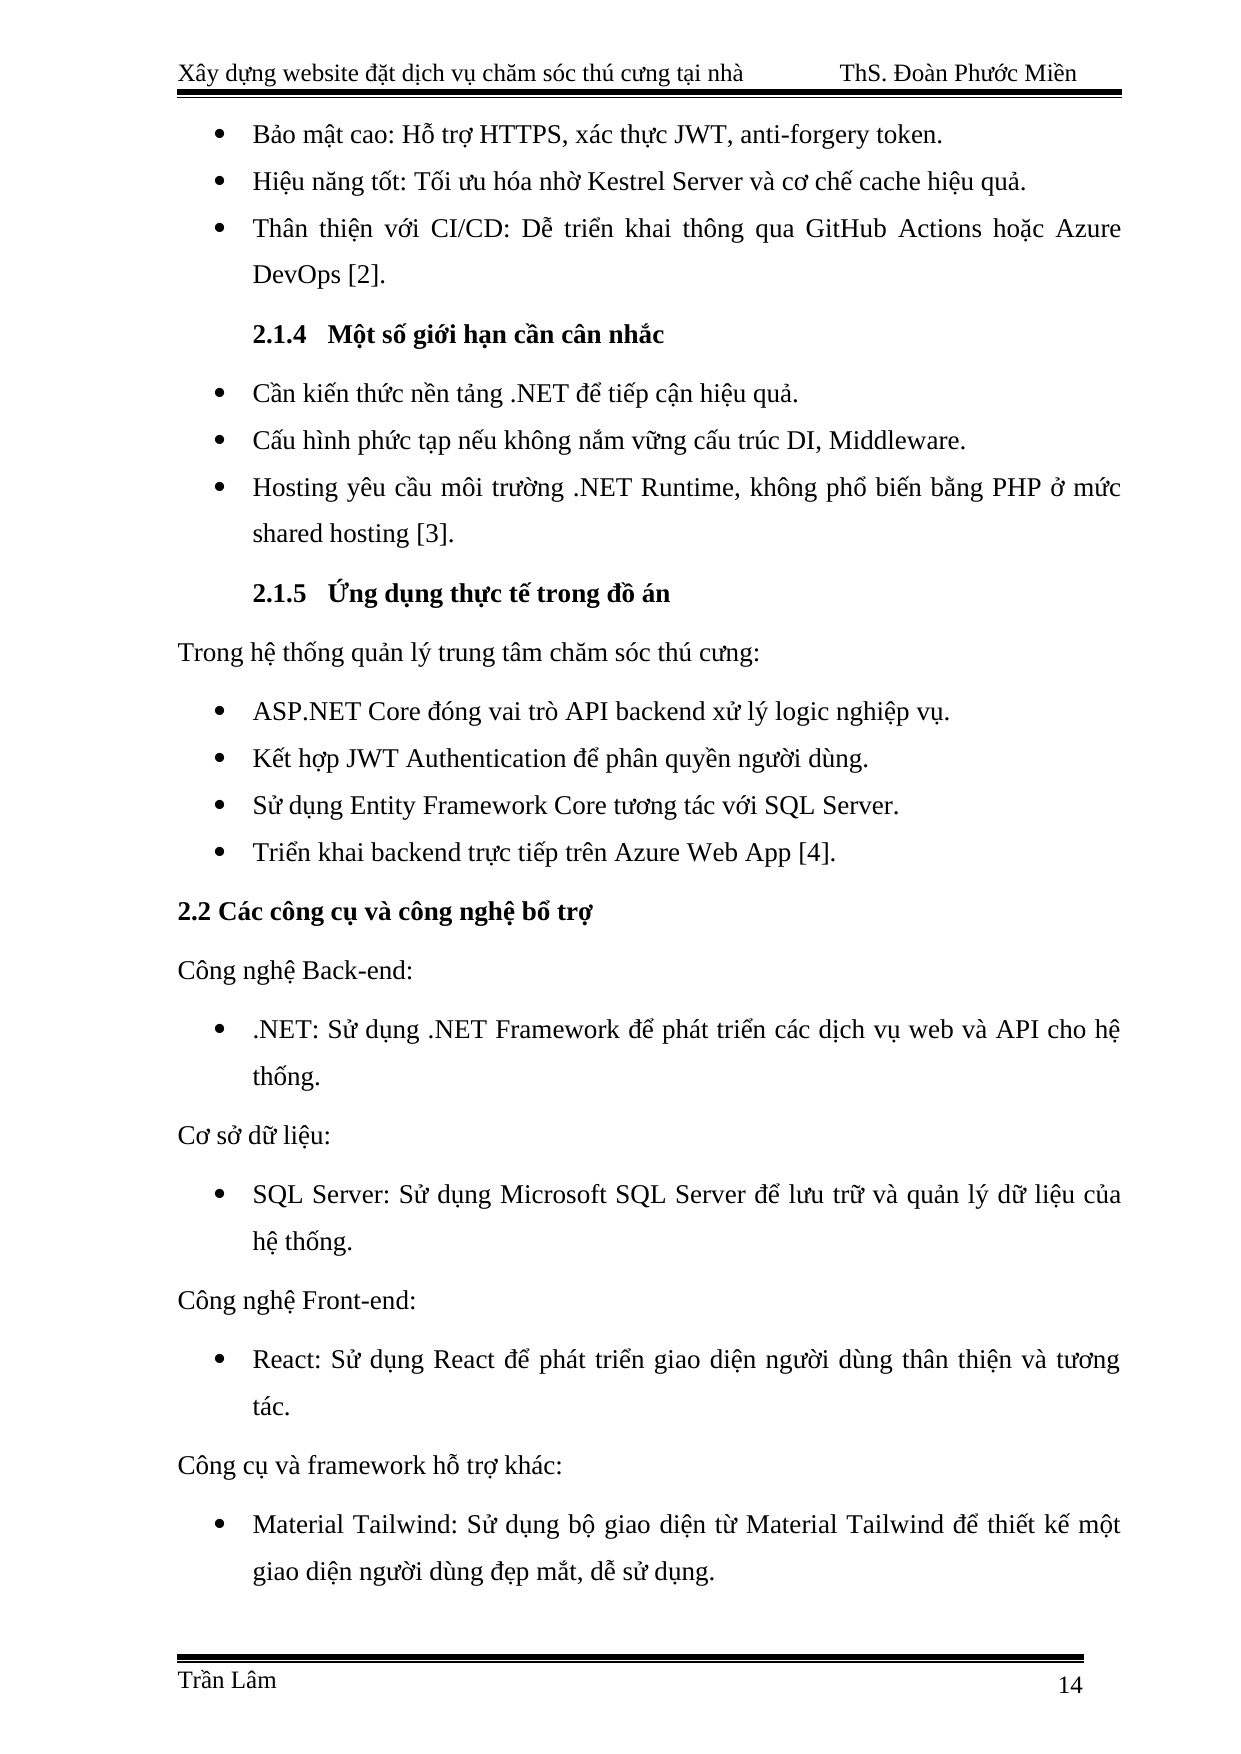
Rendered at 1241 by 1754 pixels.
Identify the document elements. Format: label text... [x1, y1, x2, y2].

list .NET: Sử dụng .NET Framework để phát triển các dịch vụ web và API cho hệ thống. [215, 1013, 1122, 1091]
text Công cụ và framework hỗ trợ khác: [177, 1449, 1122, 1481]
text Công nghệ Front-end: [177, 1284, 1122, 1316]
list Cấu hình phức tạp nếu không nắm vững cấu trúc DI, Middleware. [215, 424, 1122, 455]
list Kết hợp JWT Authentication để phân quyền người dùng. [215, 742, 1122, 773]
list Material Tailwind: Sử dụng bộ giao diện từ Material Tailwind để thiết kế một giao diện người dùng đẹp mắt, dễ sử dụng. [215, 1509, 1122, 1587]
list Sử dụng Entity Framework Core tương tác với SQL Server. [215, 789, 1122, 820]
text Cơ sở dữ liệu: [177, 1119, 1122, 1150]
list Bảo mật cao: Hỗ trợ HTTPS, xác thực JWT, anti-forgery token. [215, 118, 1122, 149]
list Hosting yêu cầu môi trường .NET Runtime, không phổ biến bằng PHP ở mức shared hosting [3]. [215, 471, 1122, 549]
text Trong hệ thống quản lý trung tâm chăm sóc thú cưng: [177, 636, 1122, 667]
subtitle Ứng dụng thực tế trong đồ án [252, 577, 1122, 608]
subtitle Các công cụ và công nghệ bổ trợ [177, 895, 1122, 926]
list ASP.NET Core đóng vai trò API backend xử lý logic nghiệp vụ. [215, 695, 1122, 726]
text Công nghệ Back-end: [177, 954, 1122, 985]
list Cần kiến thức nền tảng .NET để tiếp cận hiệu quả. [215, 377, 1122, 408]
list Triển khai backend trực tiếp trên Azure Web App [4]. [215, 836, 1122, 867]
list Hiệu năng tốt: Tối ưu hóa nhờ Kestrel Server và cơ chế cache hiệu quả. [215, 165, 1122, 196]
list SQL Server: Sử dụng Microsoft SQL Server để lưu trữ và quản lý dữ liệu của hệ thống. [215, 1178, 1122, 1256]
list Thân thiện với CI/CD: Dễ triển khai thông qua GitHub Actions hoặc Azure DevOps [2]. [215, 212, 1122, 290]
subtitle Một số giới hạn cần cân nhắc [252, 318, 1122, 349]
list React: Sử dụng React để phát triển giao diện người dùng thân thiện và tương tác. [215, 1343, 1122, 1421]
